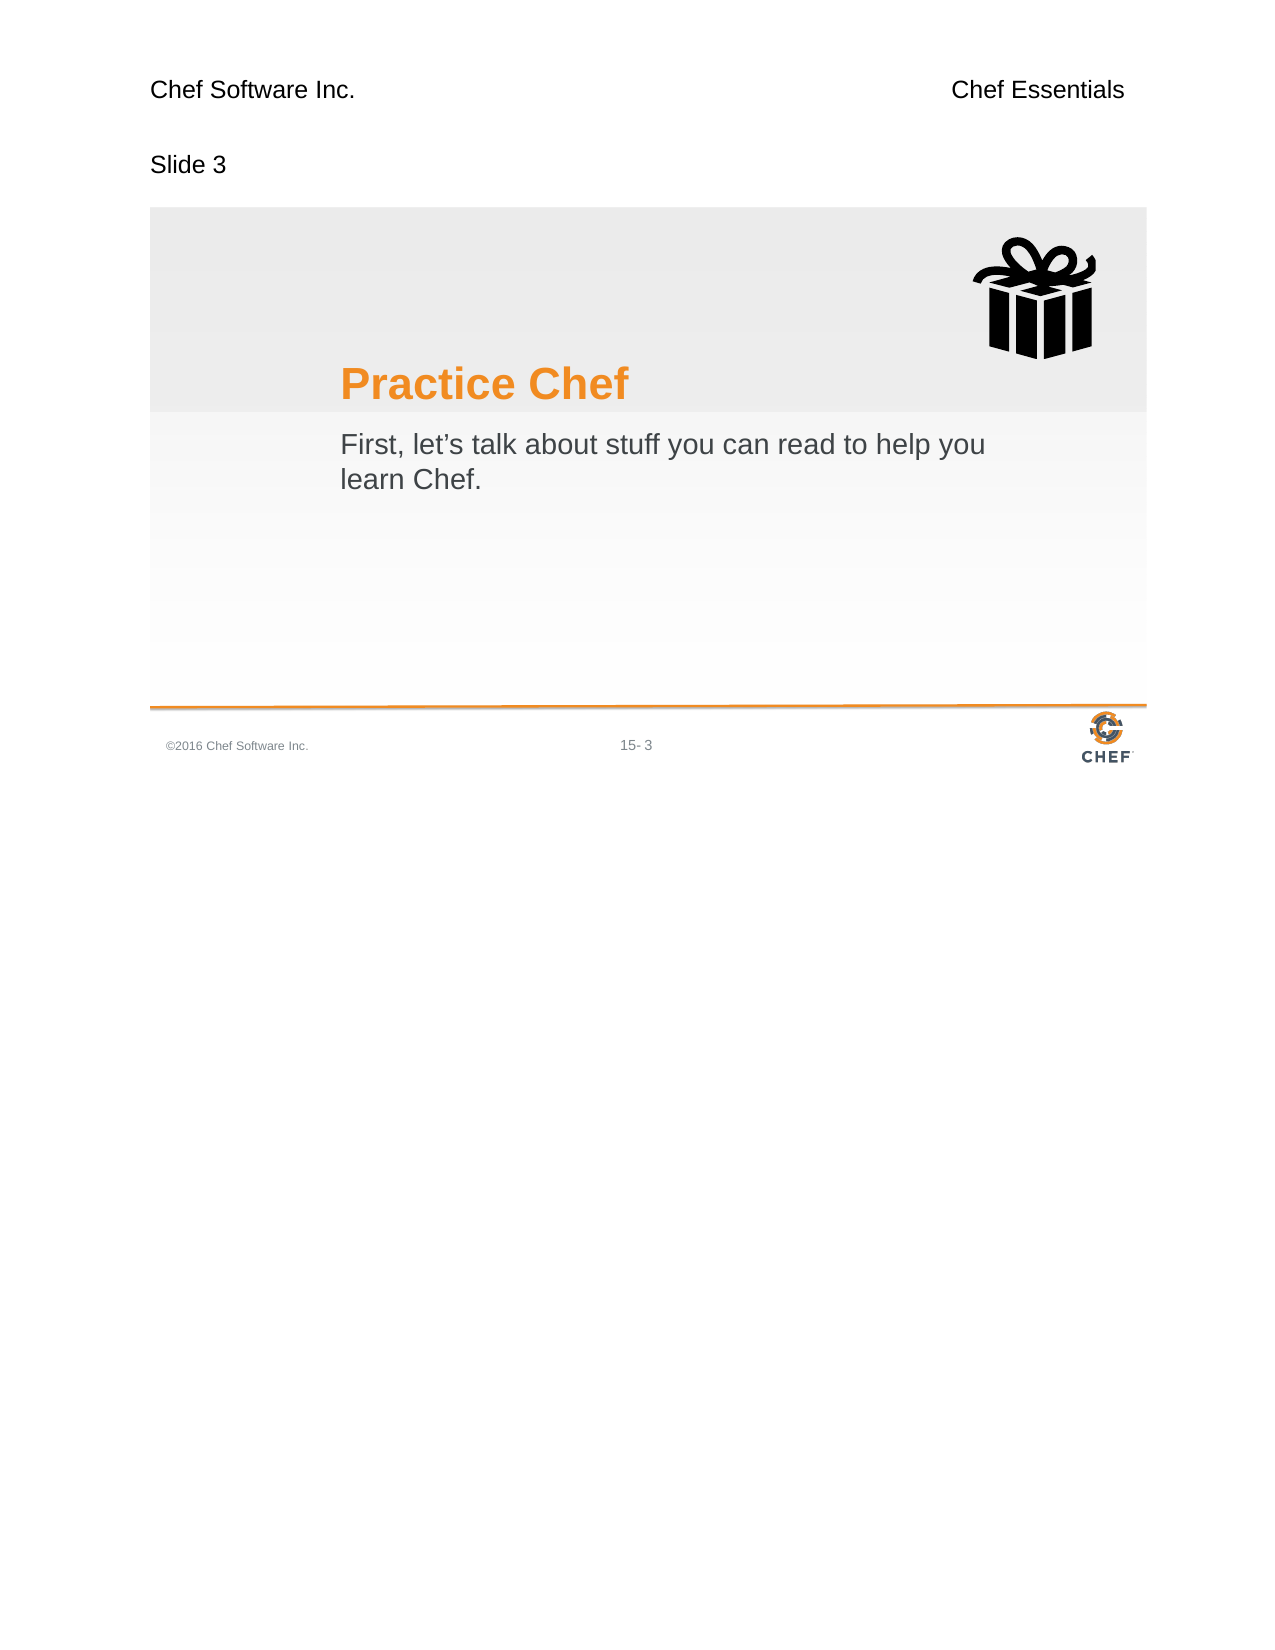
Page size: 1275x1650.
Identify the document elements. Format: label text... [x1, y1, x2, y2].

text Slide 3 [150, 150, 1125, 179]
